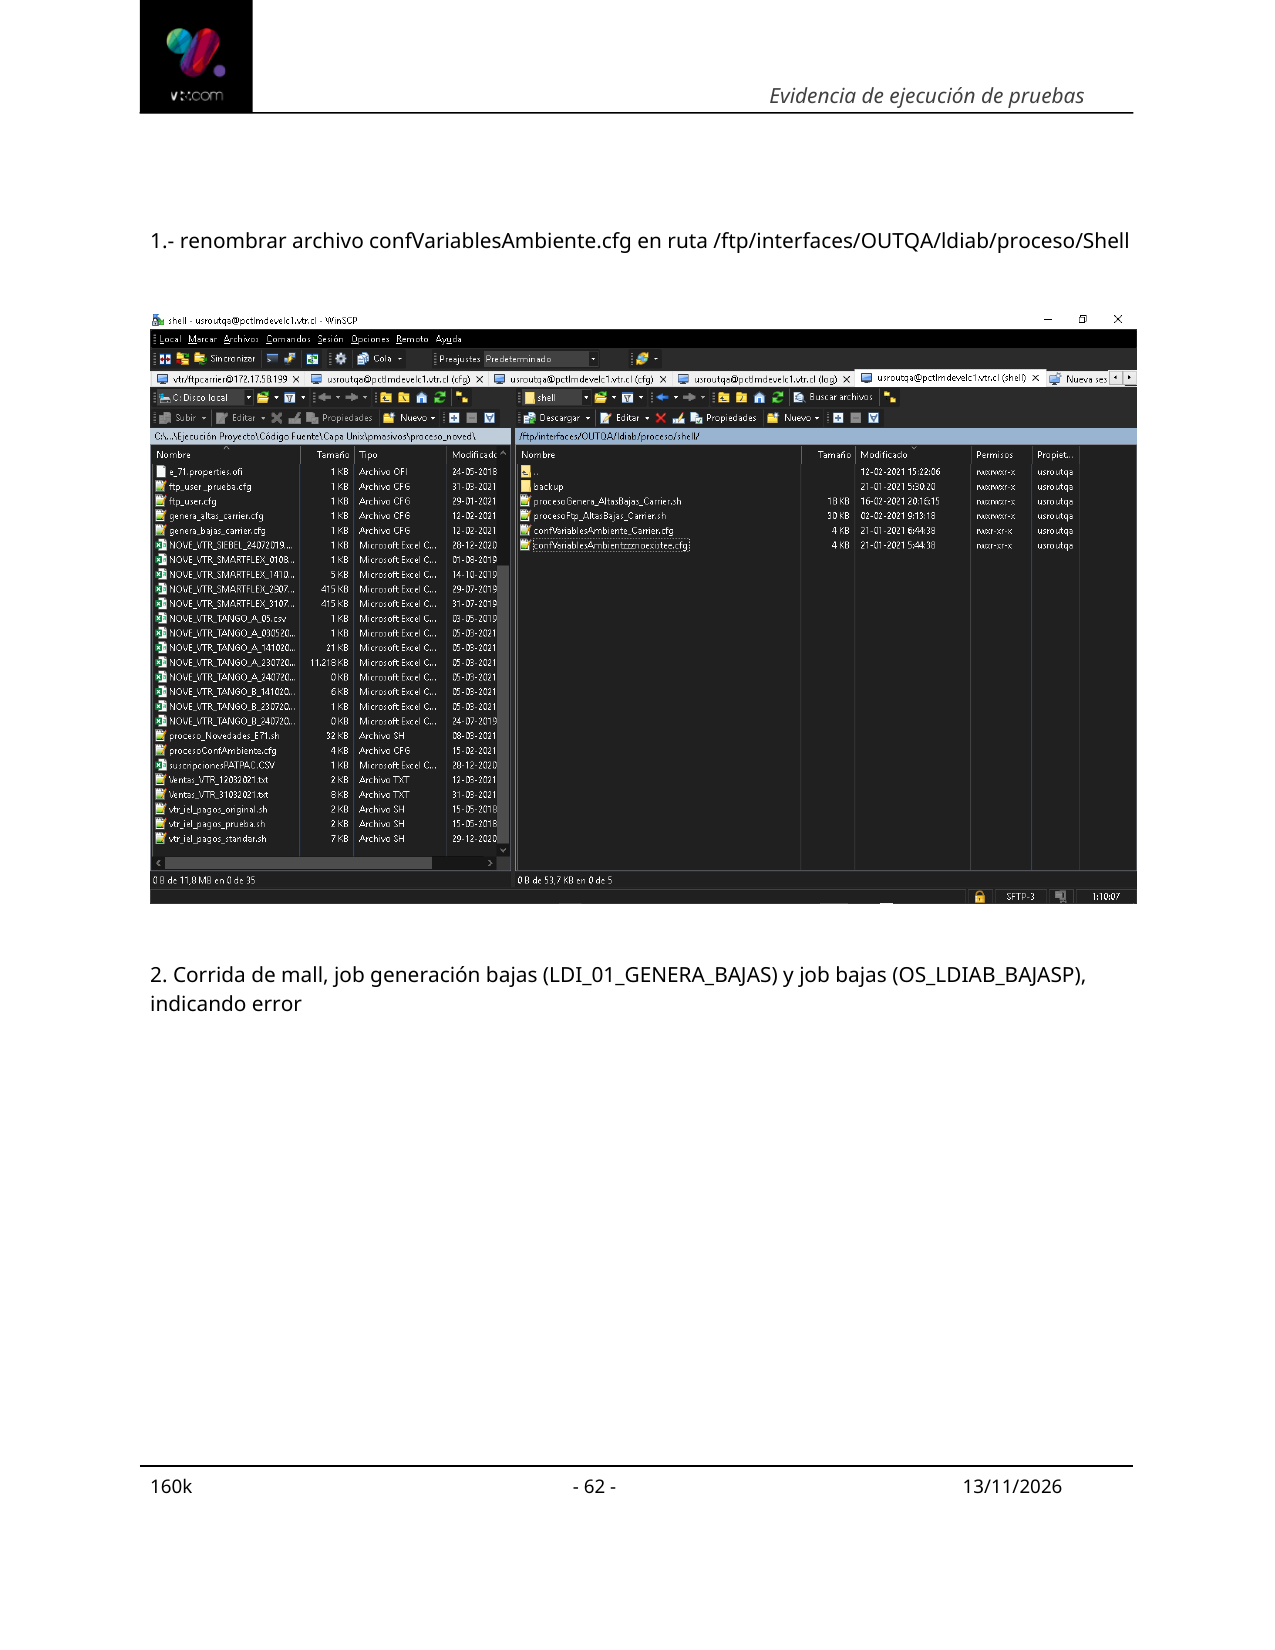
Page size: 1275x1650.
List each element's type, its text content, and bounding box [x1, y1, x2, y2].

text 1.- renombrar archivo confVariablesAmbiente.cfg en ruta /ftp/interfaces/OUTQA/ldiab/proceso/Shell [150, 226, 1137, 255]
text 2. Corrida de mall, job generación bajas (LDI_01_GENERA_BAJAS) y job bajas (OS_LDIAB_BAJASP), indicando error [150, 961, 1137, 1017]
picture [166, 28, 226, 101]
picture [150, 311, 1137, 904]
